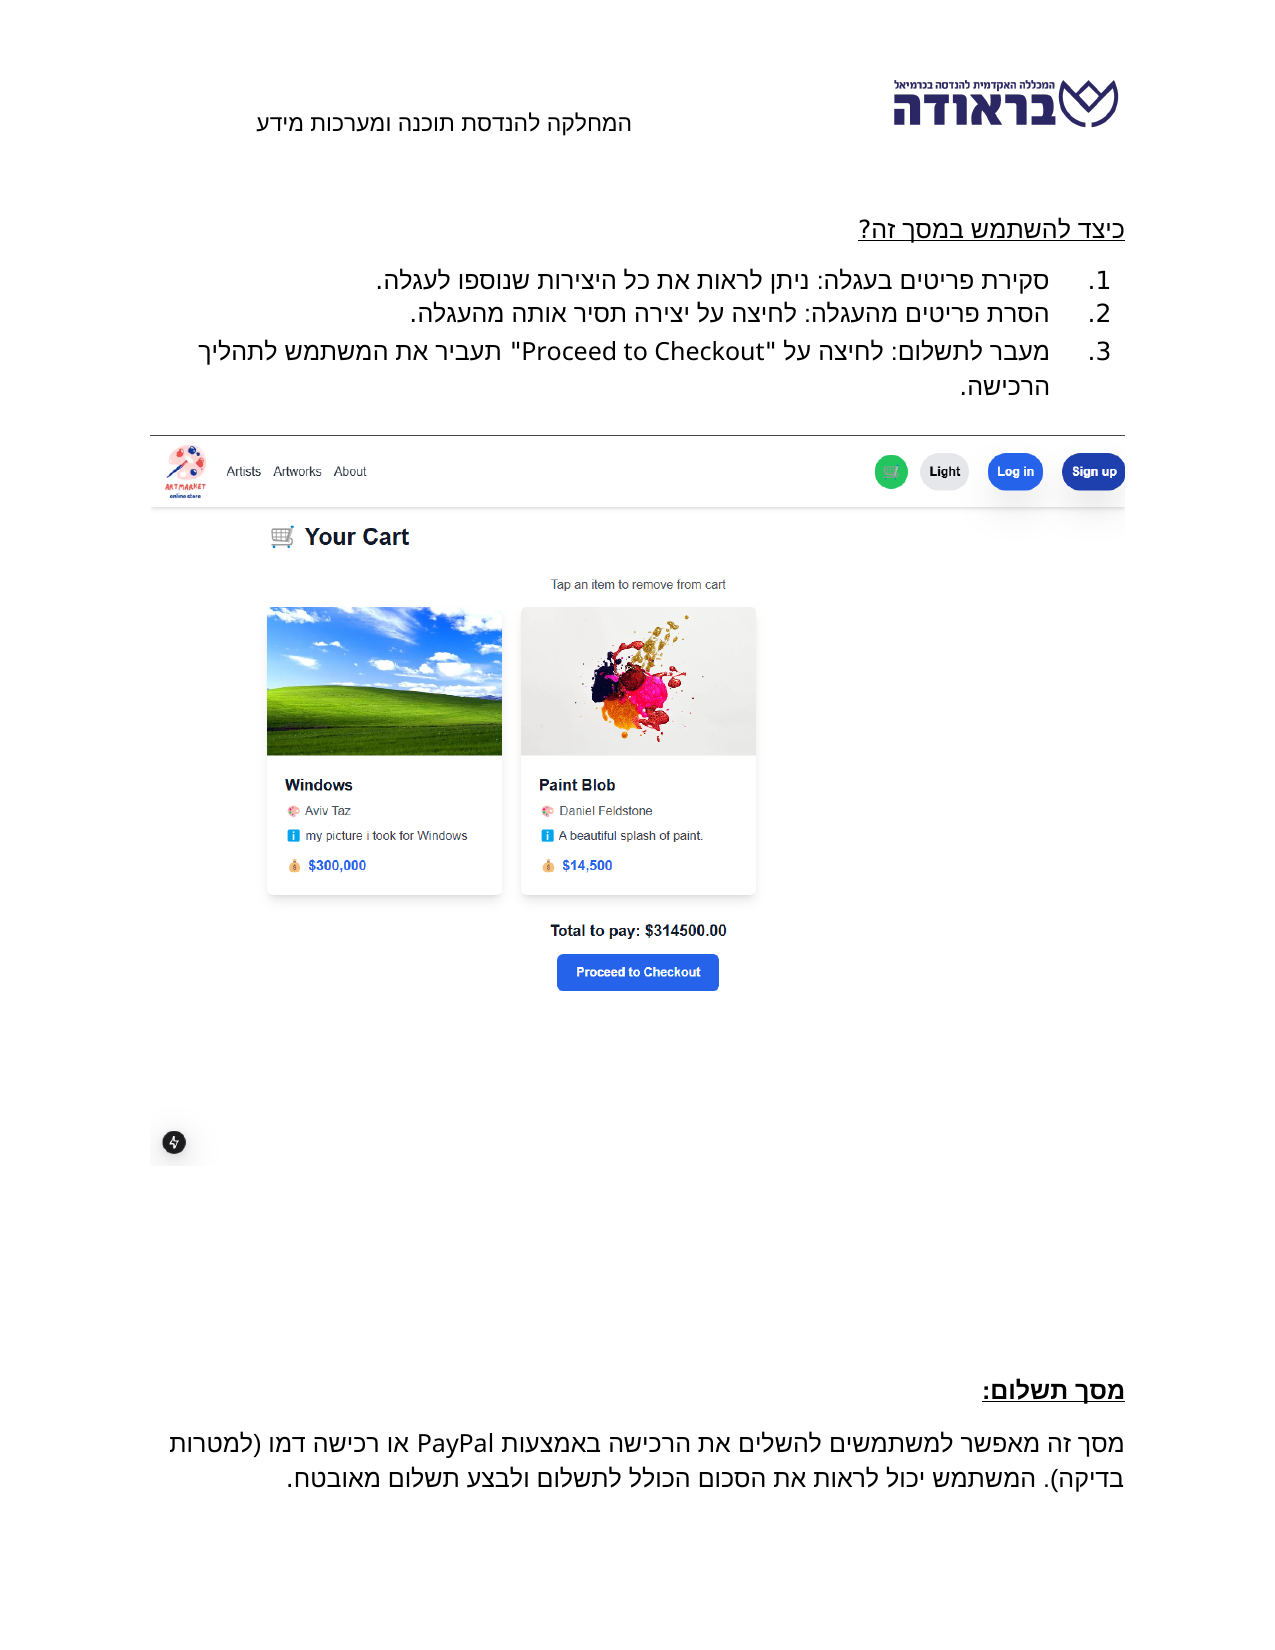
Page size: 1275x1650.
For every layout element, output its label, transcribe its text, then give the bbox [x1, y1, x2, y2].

list מעבר לתשלום: לחיצה על "Proceed to Checkout" תעביר את המשתמש לתהליך הרכישה. [150, 333, 1087, 401]
text כיצד להשתמש במסך זה? [150, 215, 1125, 244]
picture [150, 435, 1125, 1166]
picture [887, 75, 1125, 132]
text מסך תשלום: [150, 1376, 1125, 1405]
text מסך זה מאפשר למשתמשים להשלים את הרכישה באמצעות PayPal או רכישה דמו (למטרות בדיקה). המשתמש יכול לראות את הסכום הכולל לתשלום ולבצע תשלום מאובטח. [150, 1426, 1125, 1493]
list הסרת פריטים מהעגלה: לחיצה על יצירה תסיר אותה מהעגלה. [150, 299, 1087, 329]
list סקירת פריטים בעגלה: ניתן לראות את כל היצירות שנוספו לעגלה. [150, 266, 1087, 295]
